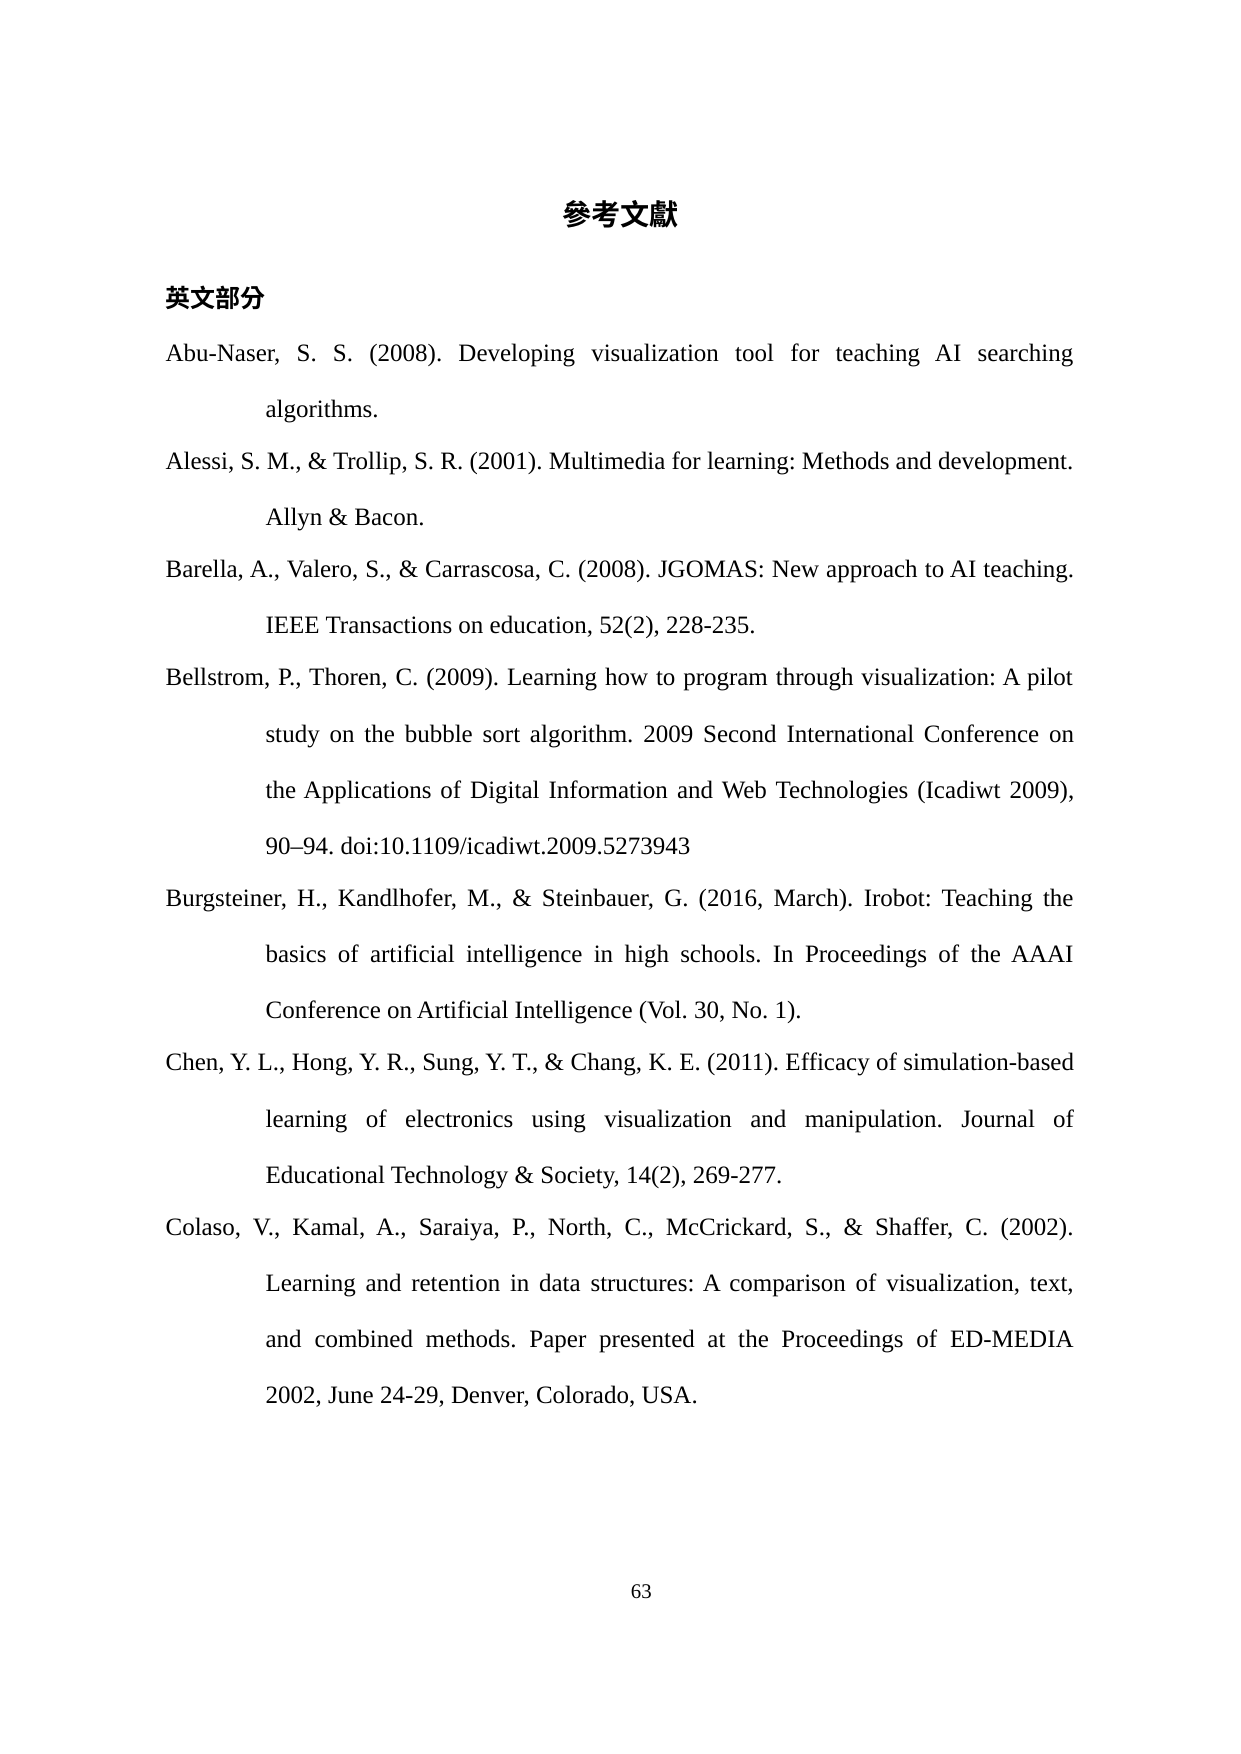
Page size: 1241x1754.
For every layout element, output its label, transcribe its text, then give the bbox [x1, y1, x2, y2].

text Burgsteiner, H., Kandlhofer, M., & Steinbauer, G. (2016, March). Irobot: Teaching the basics of artificial intelligence in high schools. In Proceedings of the AAAI Conference on Artificial Intelligence (Vol. 30, No. 1). [165, 879, 1075, 1029]
text 英文部分 [165, 278, 1075, 316]
text Abu-Naser, S. S. (2008). Developing visualization tool for teaching AI searching algorithms. [165, 334, 1075, 427]
title 參考文獻 [165, 176, 1075, 251]
text Bellstrom, P., Thoren, C. (2009). Learning how to program through visualization: A pilot study on the bubble sort algorithm. 2009 Second International Conference on the Applications of Digital Information and Web Technologies (Icadiwt 2009), 90–94. doi:10.1109/icadiwt.2009.5273943 [165, 658, 1075, 864]
text Colaso, V., Kamal, A., Saraiya, P., North, C., McCrickard, S., & Shaffer, C. (2002). Learning and retention in data structures: A comparison of visualization, text, and combined methods. Paper presented at the Proceedings of ED-MEDIA 2002, June 24-29, Denver, Colorado, USA. [165, 1207, 1075, 1414]
text Alessi, S. M., & Trollip, S. R. (2001). Multimedia for learning: Methods and development. Allyn & Bacon. [165, 442, 1075, 536]
text Chen, Y. L., Hong, Y. R., Sung, Y. T., & Chang, K. E. (2011). Efficacy of simulation-based learning of electronics using visualization and manipulation. Journal of Educational Technology & Society, 14(2), 269-277. [165, 1043, 1075, 1193]
text Barella, A., Valero, S., & Carrascosa, C. (2008). JGOMAS: New approach to AI teaching. IEEE Transactions on education, 52(2), 228-235. [165, 550, 1075, 644]
